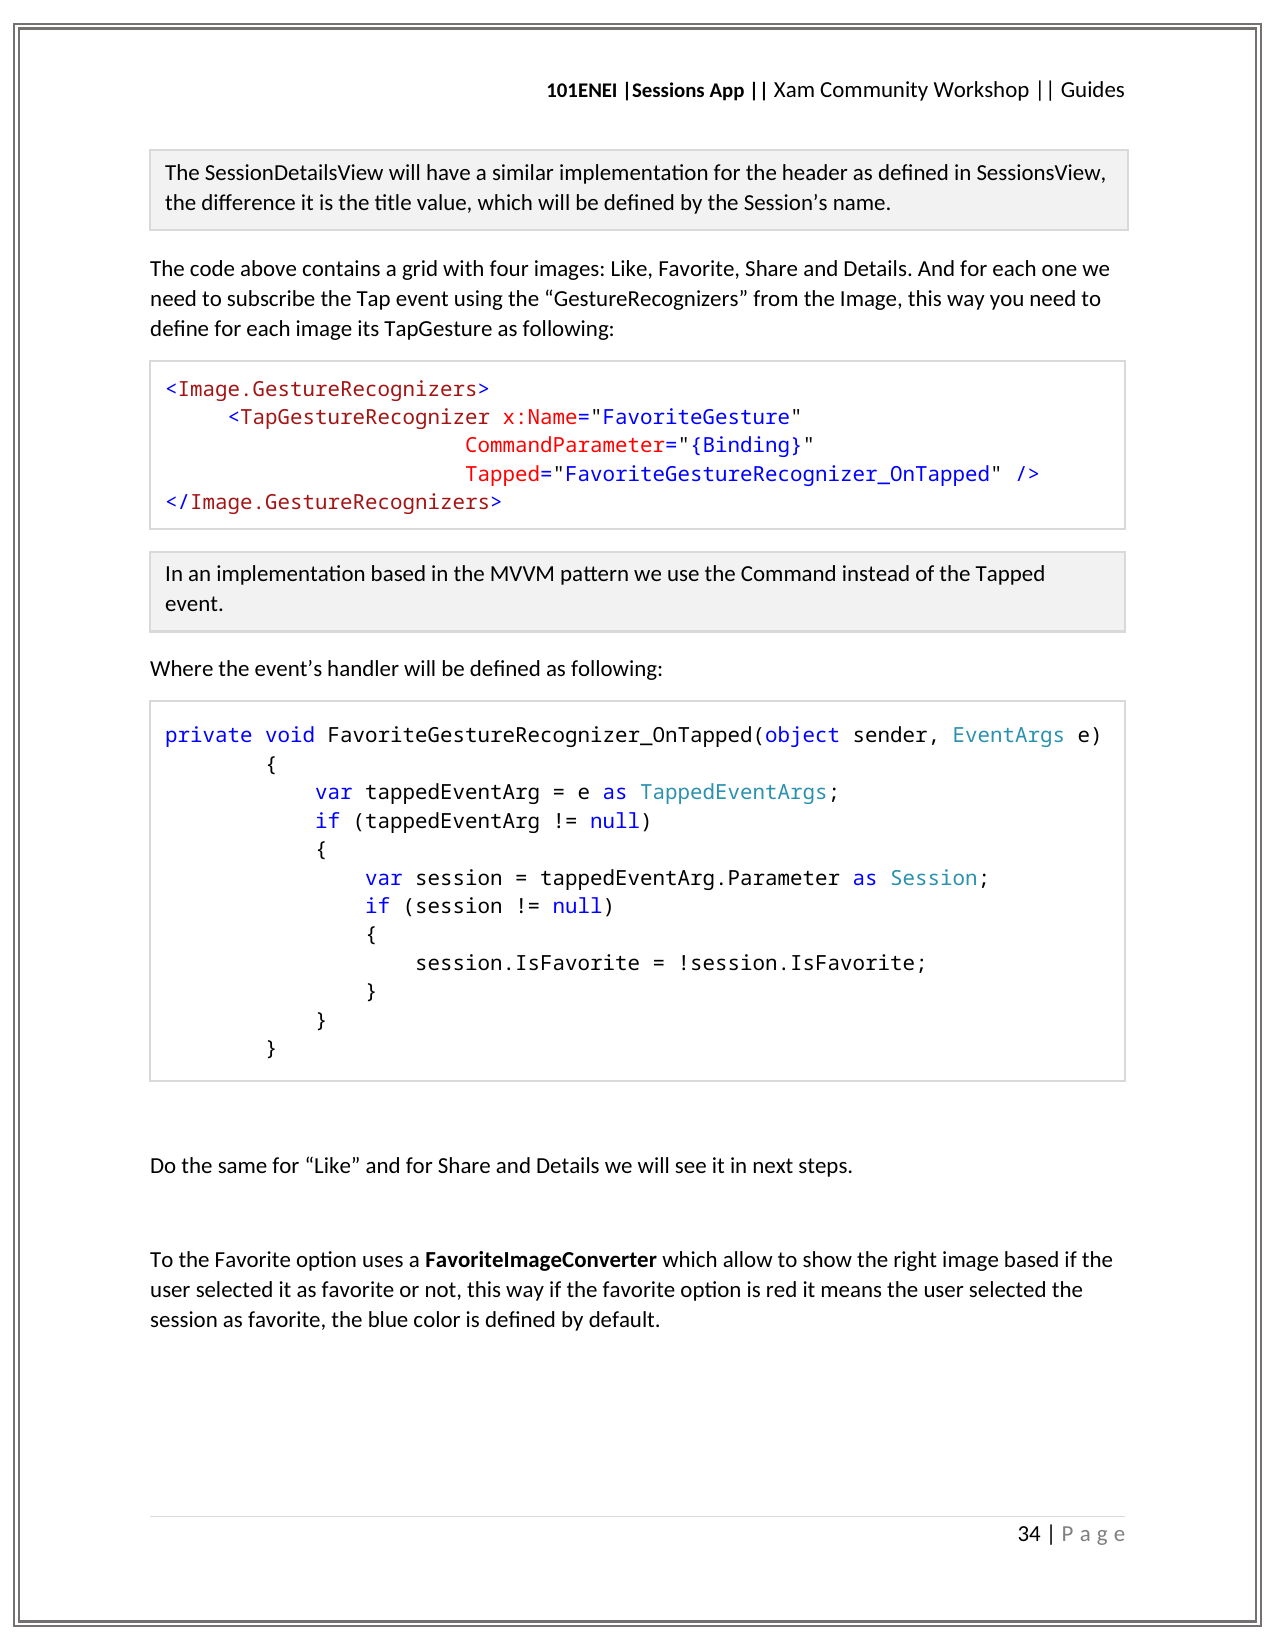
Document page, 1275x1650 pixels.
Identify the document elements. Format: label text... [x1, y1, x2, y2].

text To the Favorite option uses a FavoriteImageConverter which allow to show the right image based if the user selected it as favorite or not, this way if the favorite option is red it means the user selected the session as favorite, the blue color is defined by default. [150, 1245, 1125, 1333]
text The code above contains a grid with four images: Like, Favorite, Share and Details. And for each one we need to subscribe the Tap event using the “GestureRecognizers” from the Image, this way you need to define for each image its TapGesture as following: [150, 254, 1125, 342]
text Do the same for “Like” and for Share and Details we will see it in next steps. [150, 1151, 1125, 1179]
text Where the event’s handler will be defined as following: [150, 654, 1125, 682]
